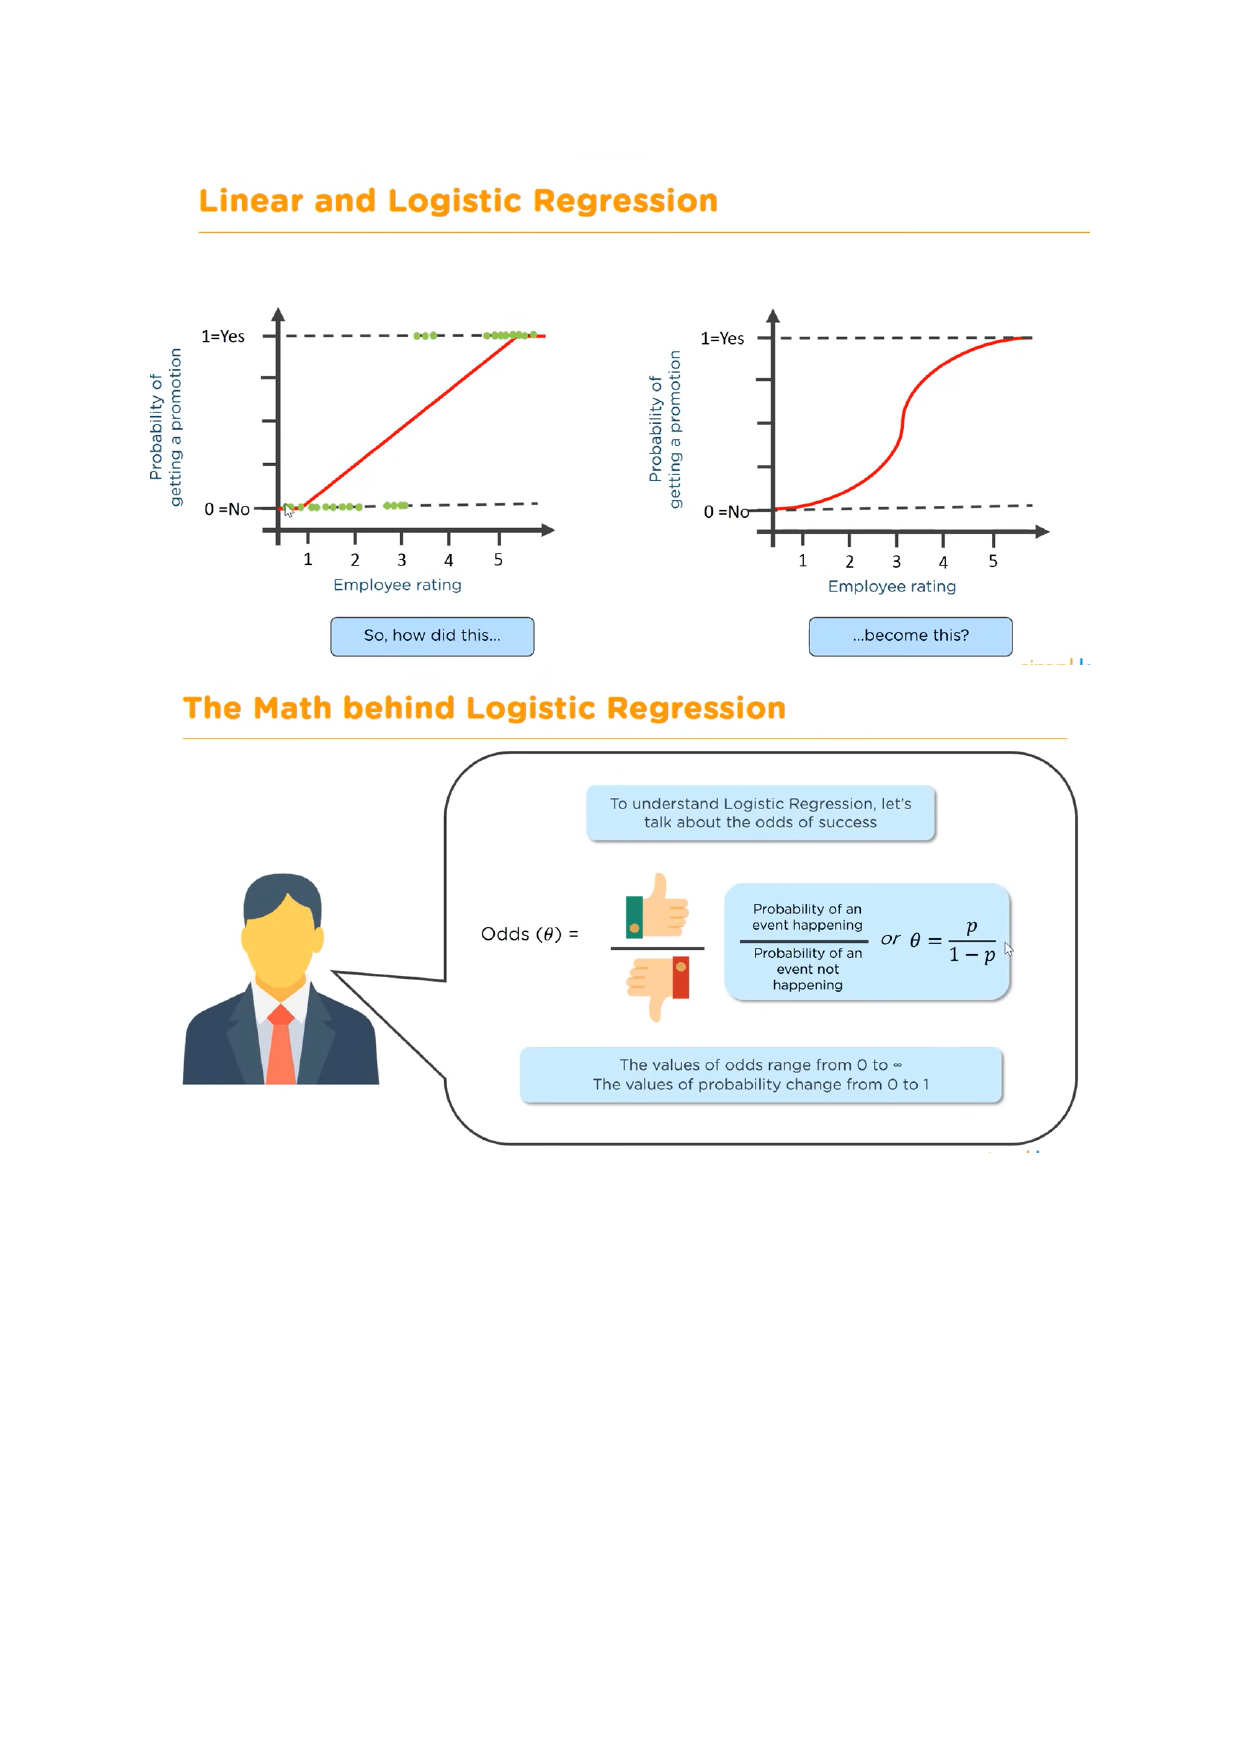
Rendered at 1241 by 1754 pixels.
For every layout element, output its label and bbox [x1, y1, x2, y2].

picture [150, 150, 1091, 665]
picture [150, 666, 1091, 1153]
